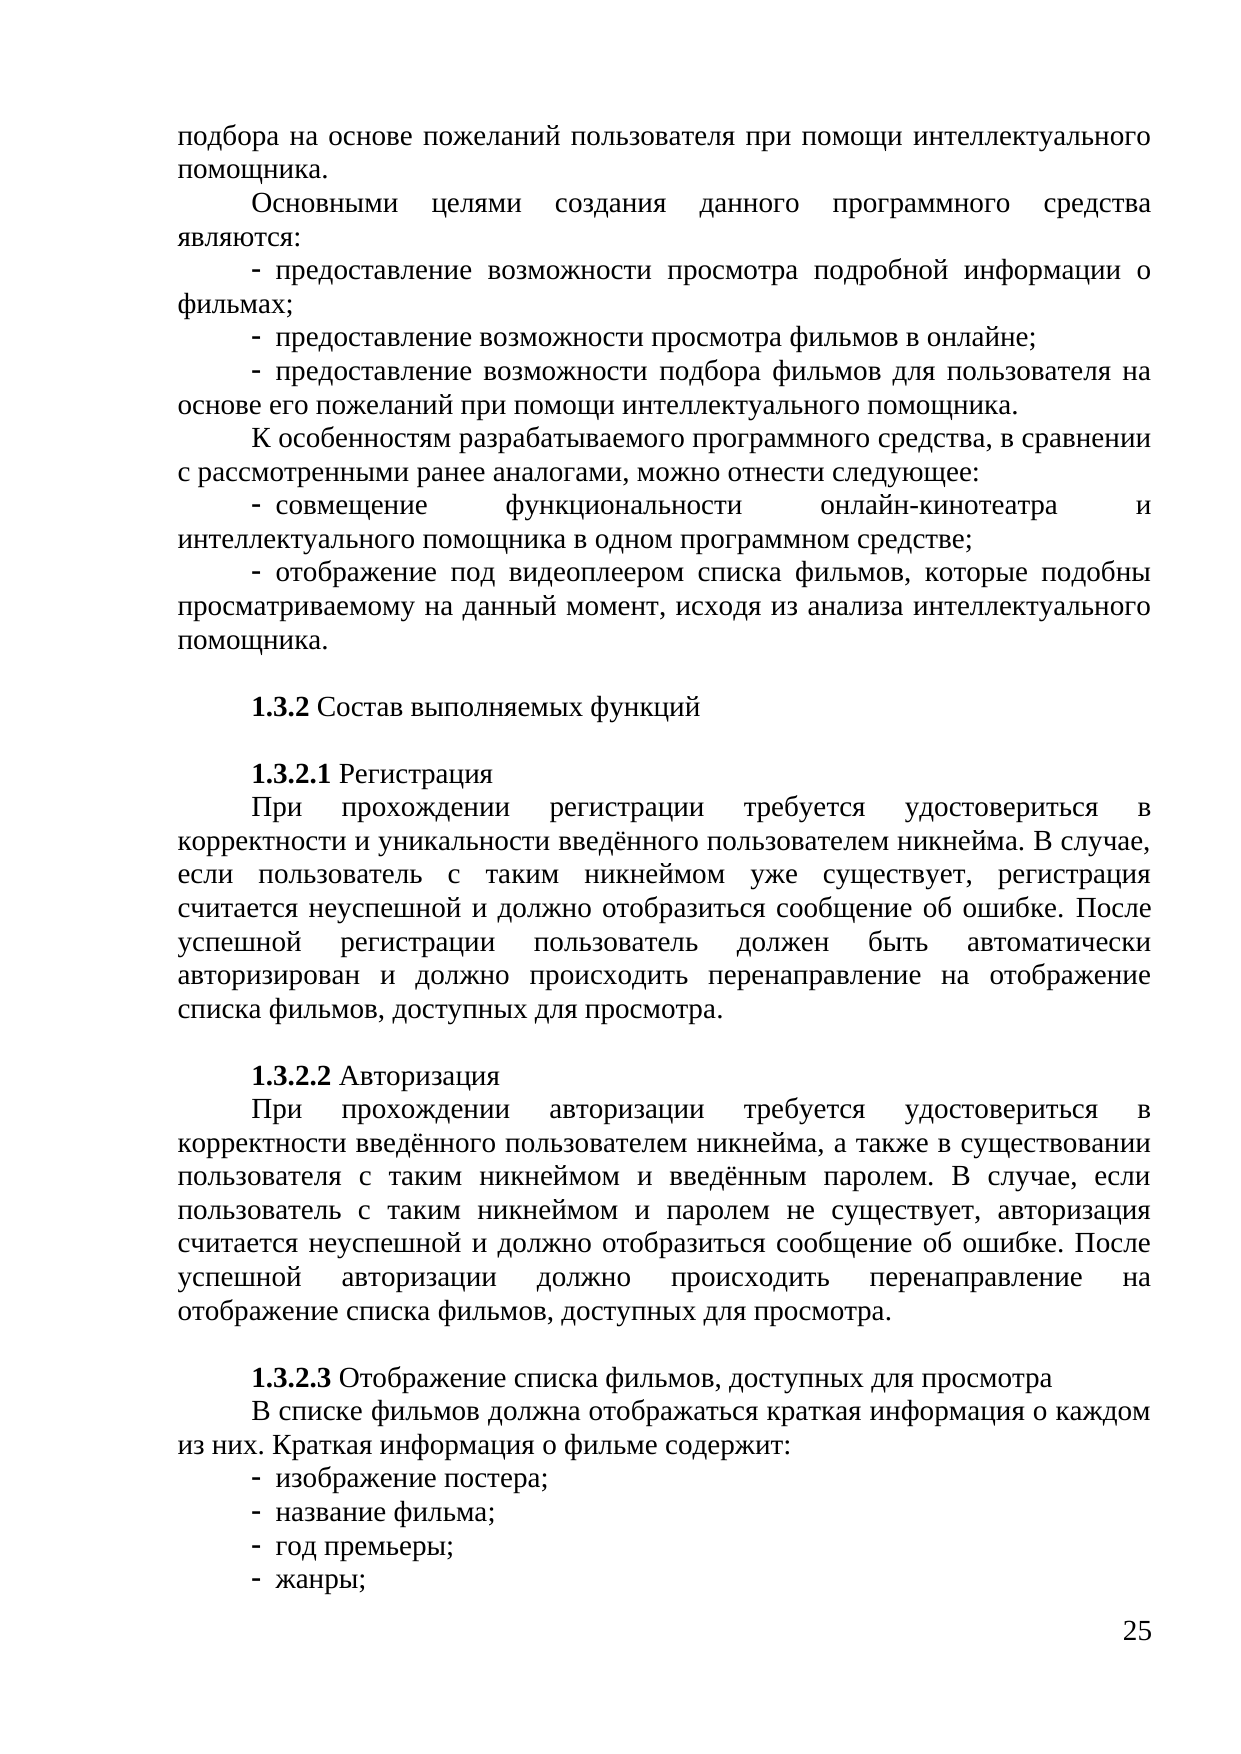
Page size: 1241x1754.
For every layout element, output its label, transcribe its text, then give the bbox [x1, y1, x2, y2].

text 1.3.2 Состав выполняемых функций [177, 689, 1152, 722]
text жанры; [177, 1561, 1152, 1595]
text предоставление возможности подбора фильмов для пользователя на основе его пожеланий при помощи интеллектуального помощника. [177, 353, 1152, 420]
text совмещение функциональности онлайн-кинотеатра и интеллектуального помощника в одном программном средстве; [177, 487, 1152, 554]
text При прохождении авторизации требуется удостовериться в корректности введённого пользователем никнейма, а также в существовании пользователя с таким никнеймом и введённым паролем. В случае, если пользователь с таким никнеймом и паролем не существует, авторизация считается неуспешной и должно отобразиться сообщение об ошибке. После успешной авторизации должно происходить перенаправление на отображение списка фильмов, доступных для просмотра. [177, 1091, 1152, 1326]
text изображение постера; [177, 1460, 1152, 1494]
text К особенностям разрабатываемого программного средства, в сравнении с рассмотренными ранее аналогами, можно отнести следующее: [177, 420, 1152, 487]
text При прохождении регистрации требуется удостовериться в корректности и уникальности введённого пользователем никнейма. В случае, если пользователь с таким никнеймом уже существует, регистрация считается неуспешной и должно отобразиться сообщение об ошибке. После успешной регистрации пользователь должен быть автоматически авторизирован и должно происходить перенаправление на отображение списка фильмов, доступных для просмотра. [177, 789, 1152, 1024]
text год премьеры; [177, 1528, 1152, 1561]
text 1.3.2.3 Отображение списка фильмов, доступных для просмотра [177, 1360, 1152, 1393]
text 1.3.2.1 Регистрация [177, 756, 1152, 789]
text отображение под видеоплеером списка фильмов, которые подобны просматриваемому на данный момент, исходя из анализа интеллектуального помощника. [177, 554, 1152, 655]
text 1.3.2.2 Авторизация [177, 1058, 1152, 1091]
text предоставление возможности просмотра фильмов в онлайне; [177, 319, 1152, 353]
text В списке фильмов должна отображаться краткая информация о каждом из них. Краткая информация о фильме содержит: [177, 1393, 1152, 1460]
text название фильма; [177, 1494, 1152, 1528]
text Основными целями создания данного программного средства являются: [177, 185, 1152, 252]
text предоставление возможности просмотра подробной информации о фильмах; [177, 252, 1152, 319]
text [177, 118, 1152, 185]
